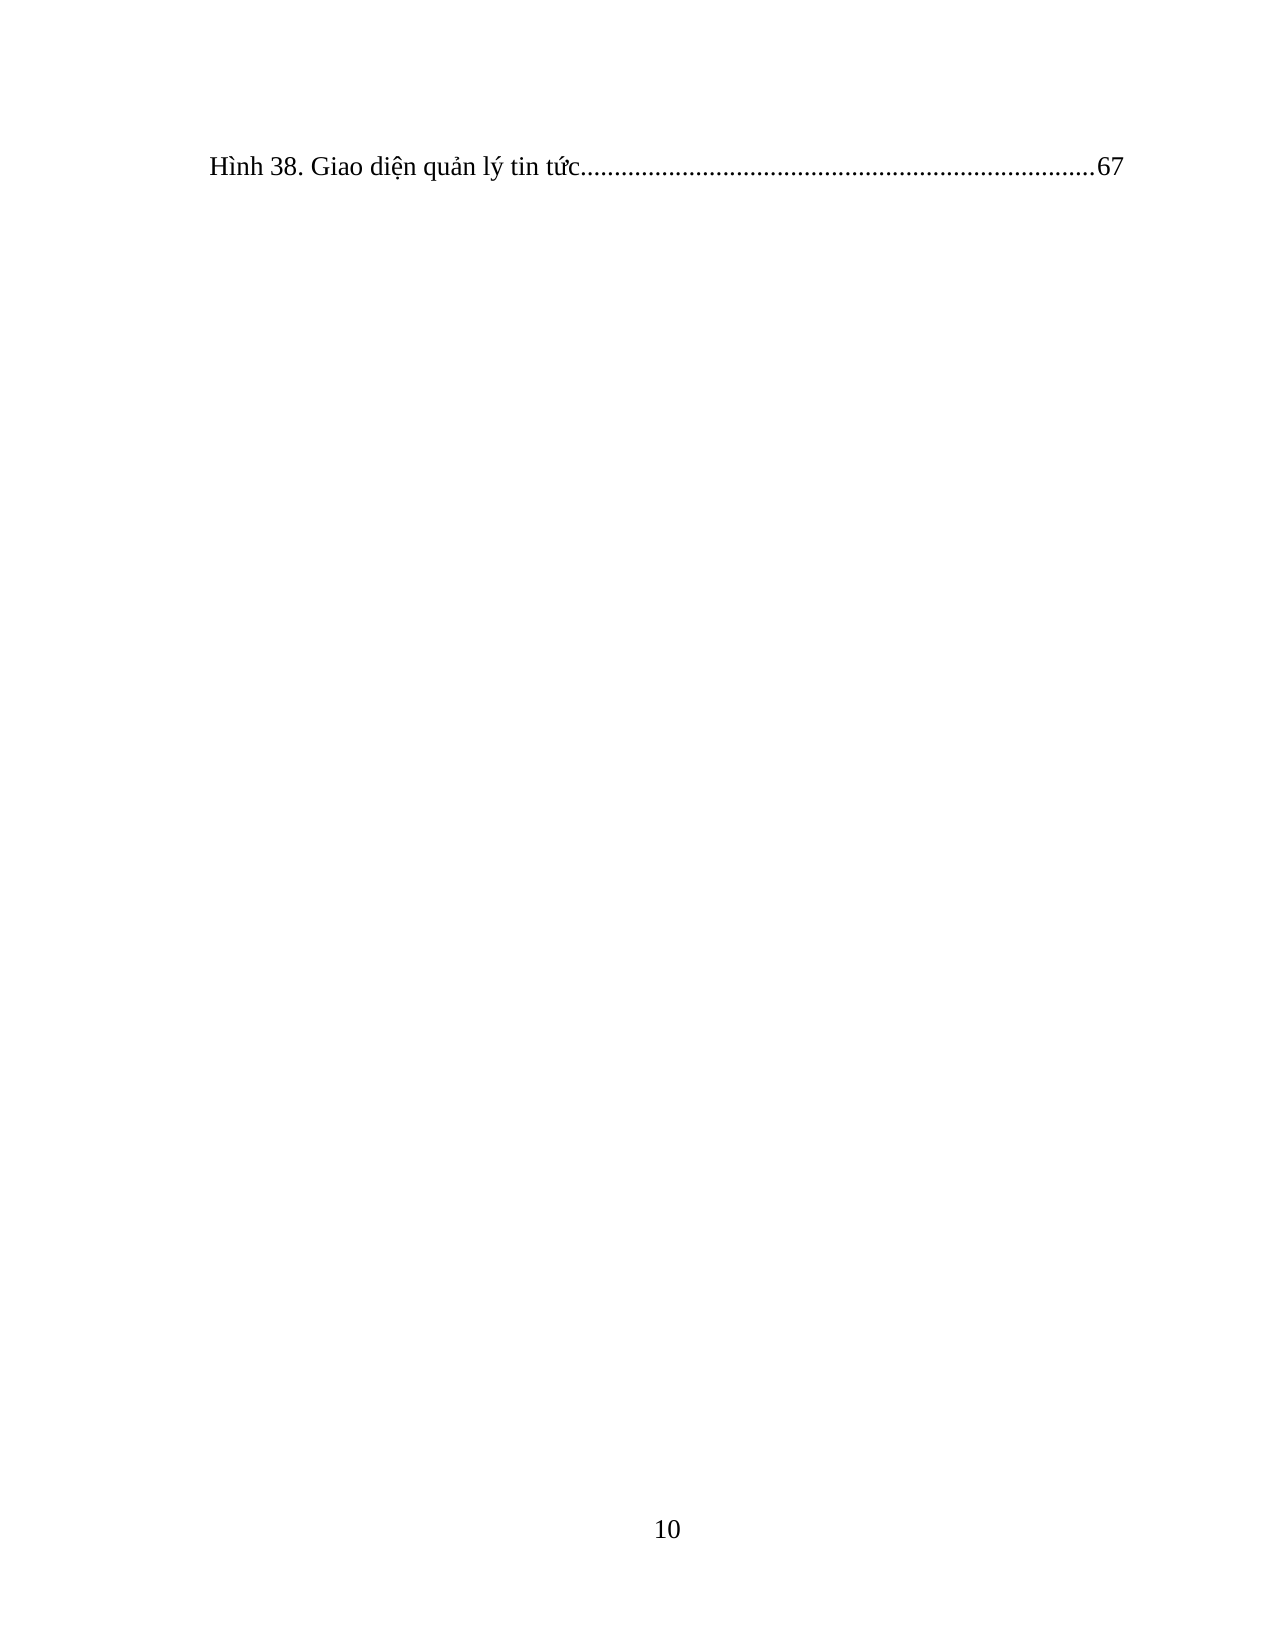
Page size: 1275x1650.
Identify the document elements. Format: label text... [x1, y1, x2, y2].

text Hình 38. Giao diện quản lý tin tức 67 [150, 150, 1125, 181]
